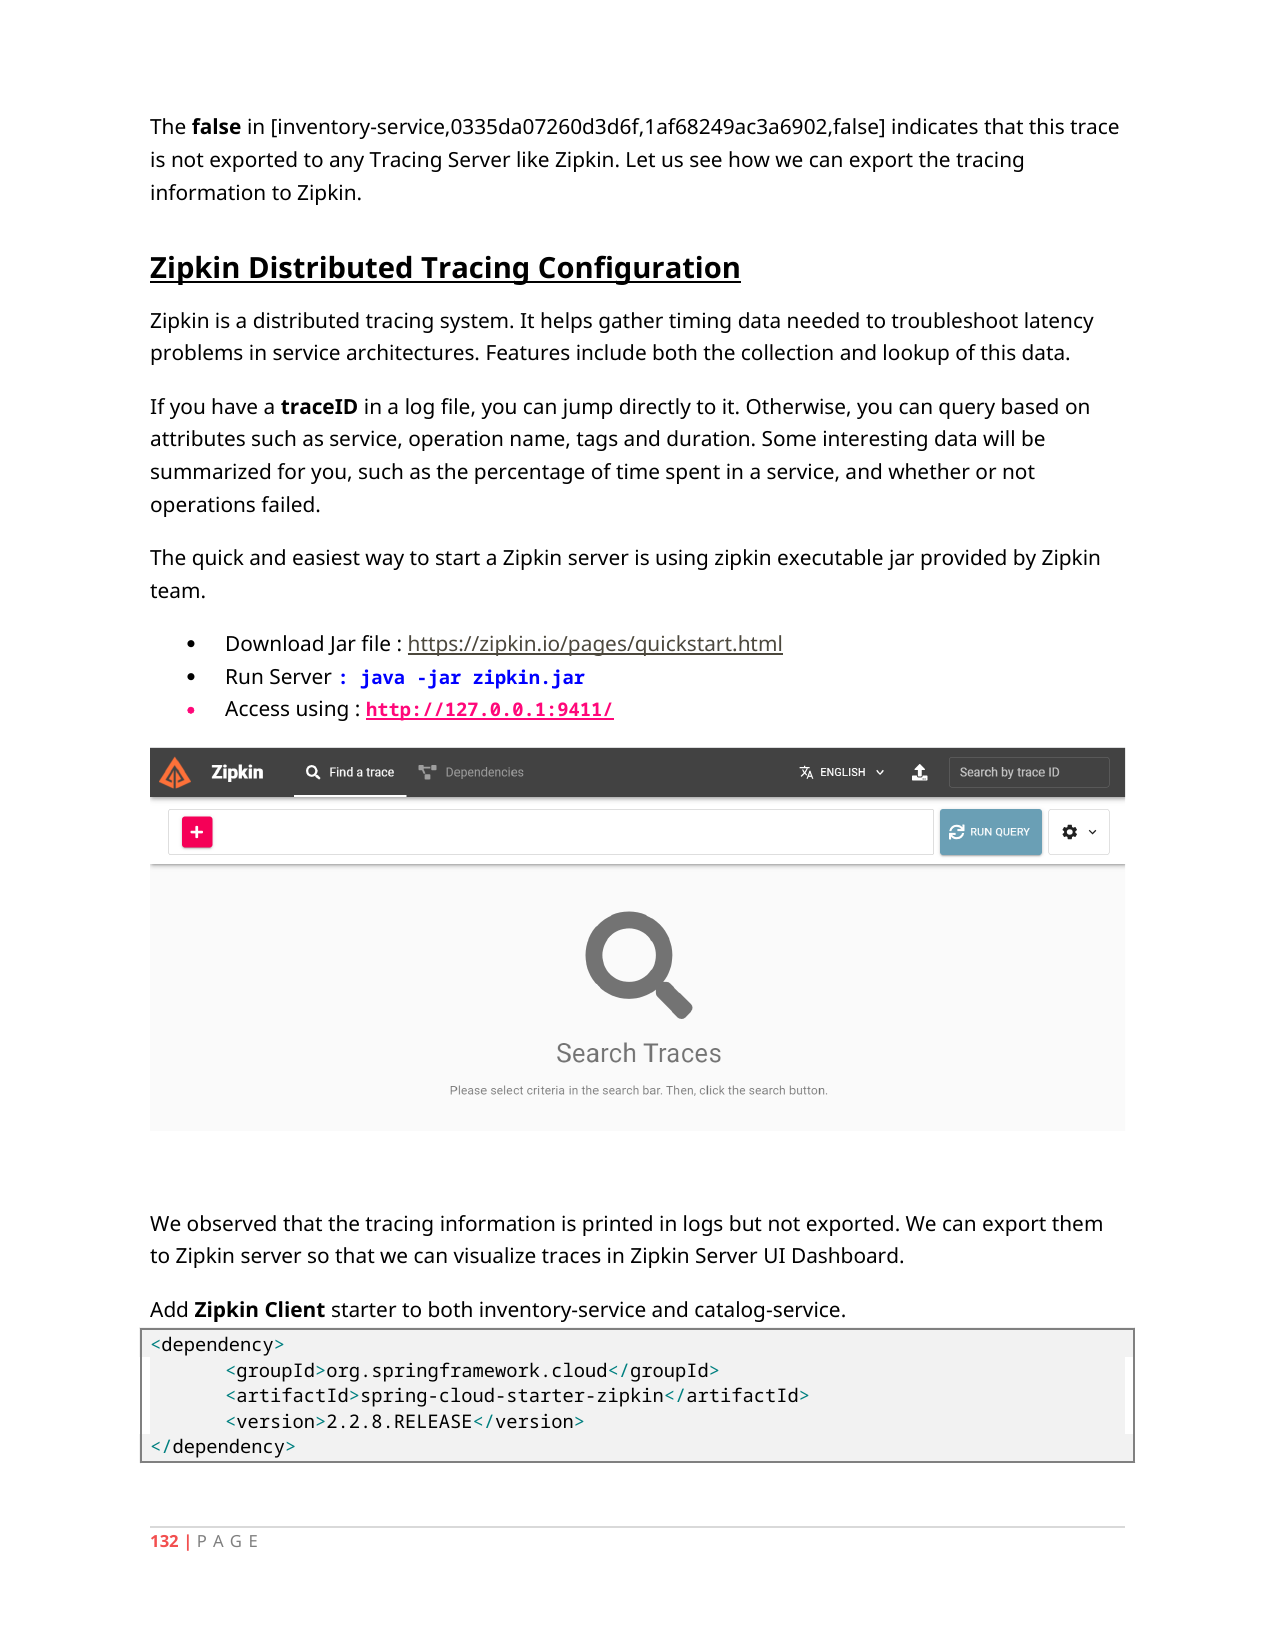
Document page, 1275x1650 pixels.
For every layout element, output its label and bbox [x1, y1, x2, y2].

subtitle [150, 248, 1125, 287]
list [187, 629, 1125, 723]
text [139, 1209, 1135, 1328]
picture [150, 747, 1125, 1131]
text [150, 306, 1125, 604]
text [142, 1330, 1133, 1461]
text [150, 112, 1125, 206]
